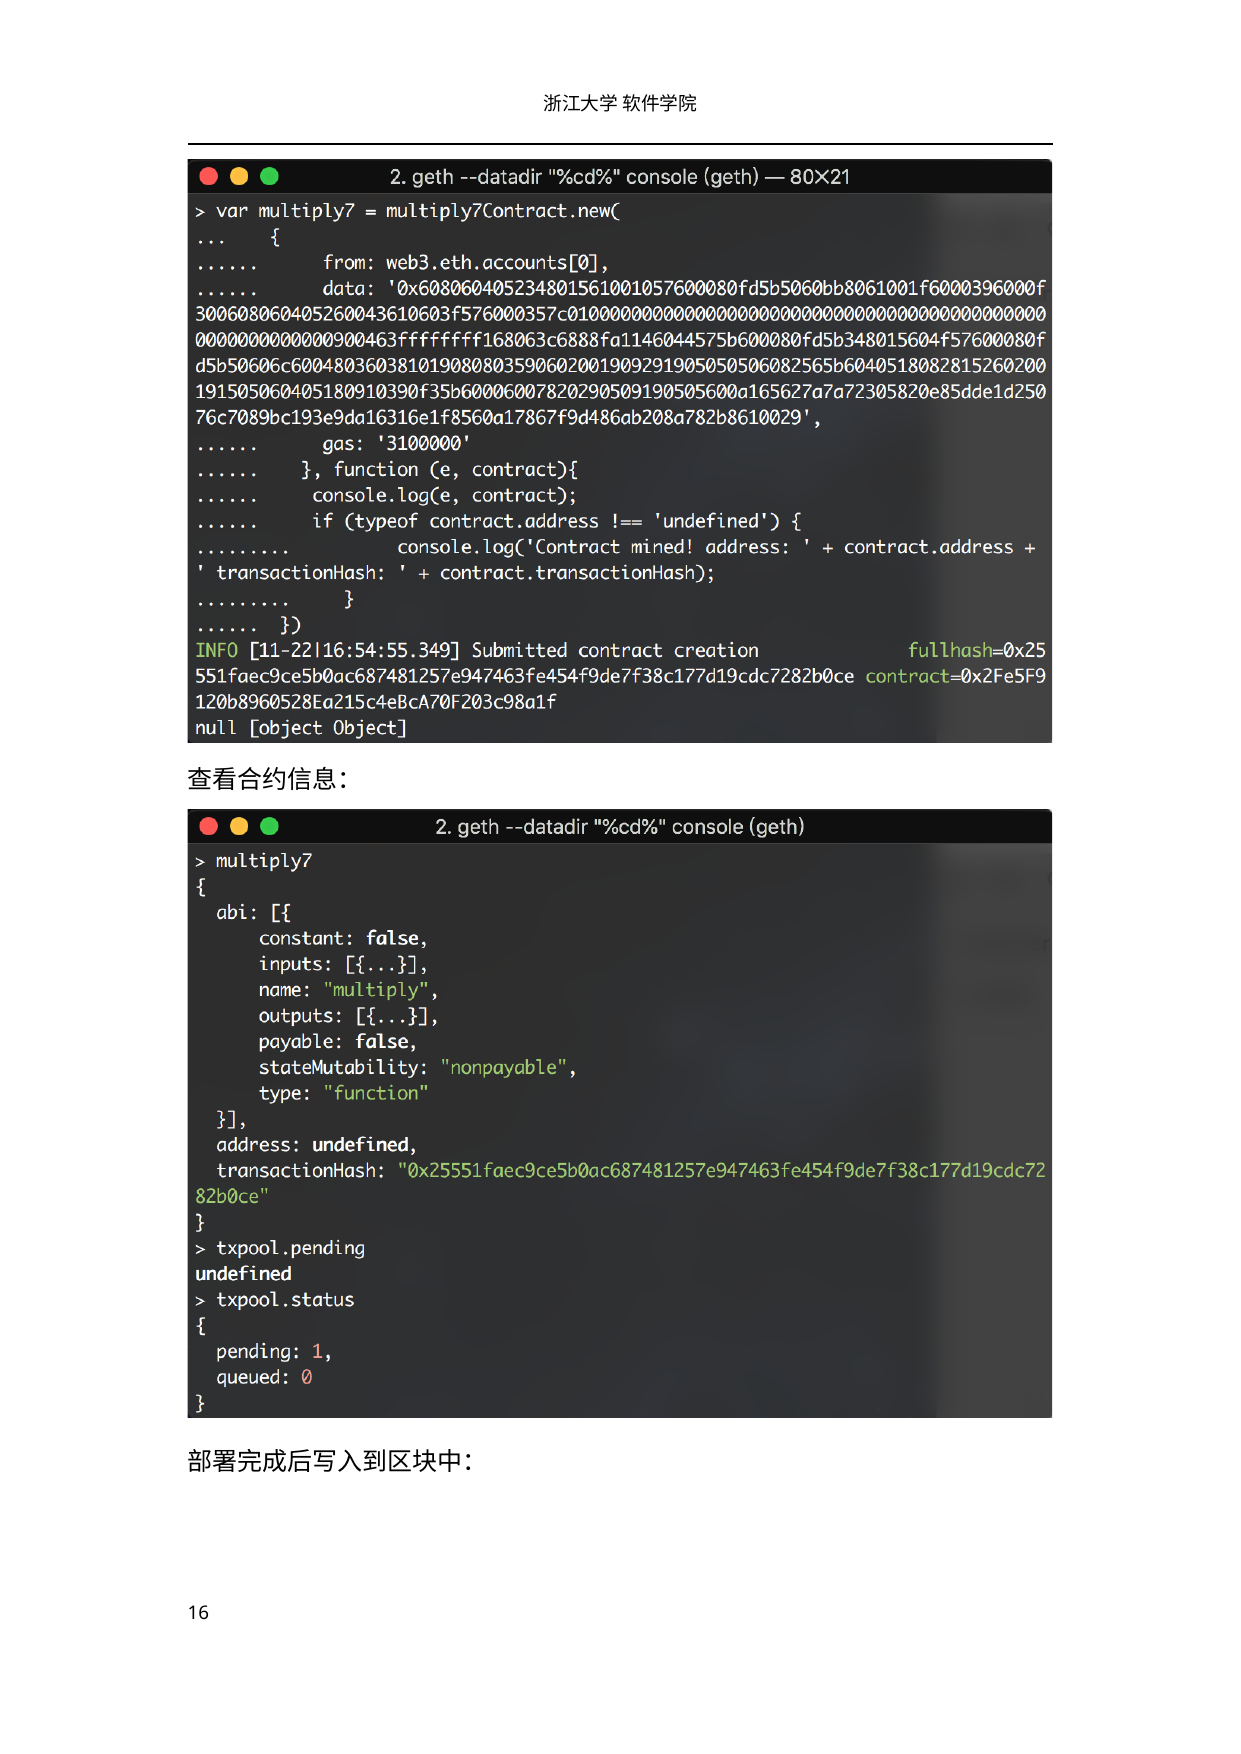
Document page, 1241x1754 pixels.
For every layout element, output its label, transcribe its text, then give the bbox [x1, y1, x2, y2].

picture [187, 809, 1053, 1418]
text 部署完成后写入到区块中： [187, 1427, 1053, 1492]
picture [187, 159, 1053, 743]
text 查看合约信息： [187, 745, 1053, 809]
